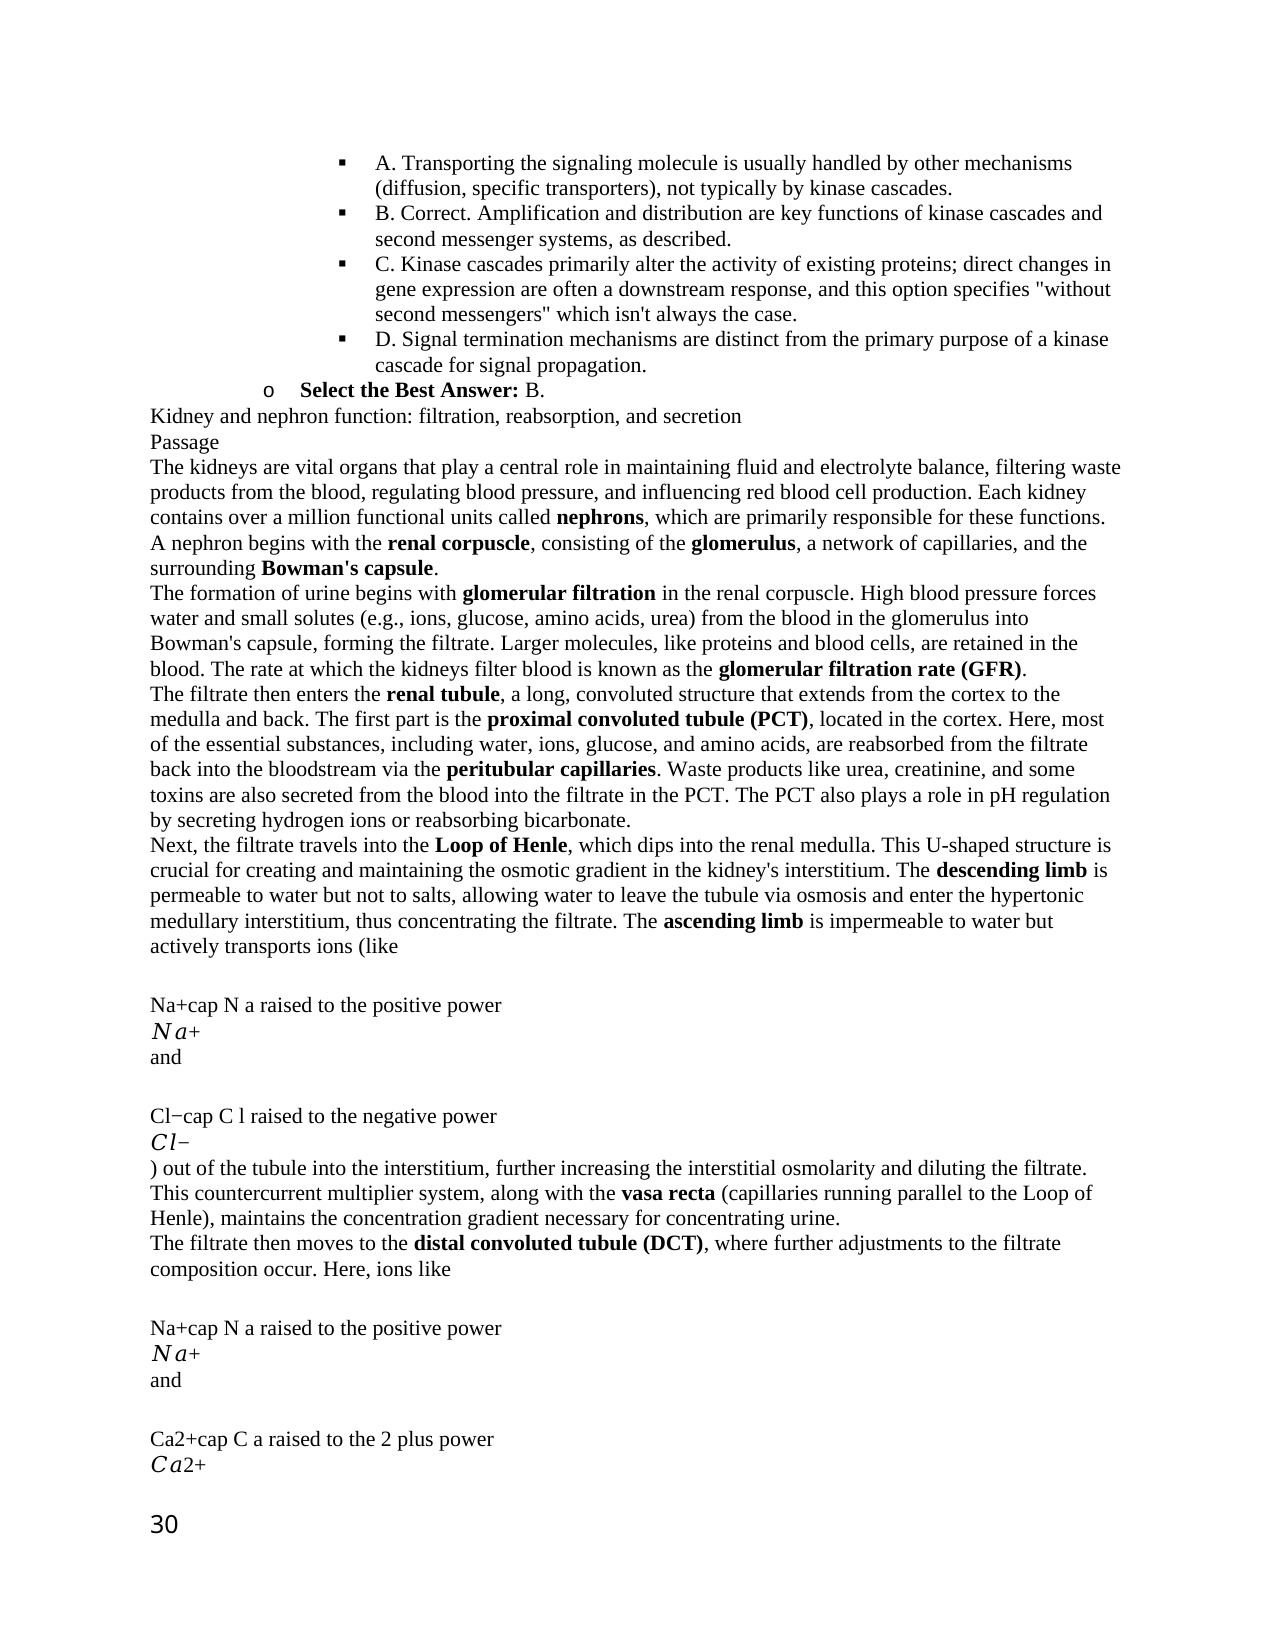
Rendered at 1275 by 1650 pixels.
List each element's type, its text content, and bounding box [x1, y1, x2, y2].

text Kidney and nephron function: filtration, reabsorption, and secretion [150, 403, 1125, 429]
text 𝑁𝑎+ [150, 1017, 1125, 1044]
text Cl−cap C l raised to the negative power [150, 1103, 1125, 1128]
text and [150, 1367, 1125, 1392]
text Passage [150, 429, 1125, 454]
list B. Correct. Amplification and distribution are key functions of kinase cascades and second messenger systems, as described. [337, 200, 1125, 251]
text 𝑁𝑎+ [150, 1340, 1125, 1367]
text The formation of urine begins with glomerular filtration in the renal corpuscle. High blood pressure forces water and small solutes (e.g., ions, glucose, amino acids, urea) from the blood in the glomerulus into Bowman's capsule, forming the filtrate. Larger molecules, like proteins and blood cells, are retained in the blood. The rate at which the kidneys filter blood is known as the glomerular filtration rate (GFR). [150, 580, 1125, 681]
text The filtrate then enters the renal tubule, a long, convoluted structure that extends from the cortex to the medulla and back. The first part is the proximal convoluted tubule (PCT), located in the cortex. Here, most of the essential substances, including water, ions, glucose, and amino acids, are reabsorbed from the filtrate back into the bloodstream via the peritubular capillaries. Waste products like urea, creatinine, and some toxins are also secreted from the blood into the filtrate in the PCT. The PCT also plays a role in pH regulation by secreting hydrogen ions or reabsorbing bicarbonate. [150, 681, 1125, 832]
text 𝐶𝑎2+ [150, 1451, 1125, 1477]
text Next, the filtrate travels into the Loop of Henle, which dips into the renal medulla. This U-shaped structure is crucial for creating and maintaining the osmotic gradient in the kidney's interstitium. The descending limb is permeable to water but not to salts, allowing water to leave the tubule via osmosis and enter the hypertonic medullary interstitium, thus concentrating the filtrate. The ascending limb is impermeable to water but actively transports ions (like [150, 832, 1125, 958]
list Select the Best Answer: B. [262, 377, 1125, 403]
list A. Transporting the signaling molecule is usually handled by other mechanisms (diffusion, specific transporters), not typically by kinase cascades. [337, 150, 1125, 200]
text ) out of the tubule into the interstitium, further increasing the interstitial osmolarity and diluting the filtrate. This countercurrent multiplier system, along with the vasa recta (capillaries running parallel to the Loop of Henle), maintains the concentration gradient necessary for concentrating urine. [150, 1155, 1125, 1230]
text Na+cap N a raised to the positive power [150, 1315, 1125, 1340]
text and [150, 1044, 1125, 1069]
text 𝐶𝑙− [150, 1128, 1125, 1155]
list D. Signal termination mechanisms are distinct from the primary purpose of a kinase cascade for signal propagation. [337, 326, 1125, 377]
text Ca2+cap C a raised to the 2 plus power [150, 1426, 1125, 1451]
text The filtrate then moves to the distal convoluted tubule (DCT), where further adjustments to the filtrate composition occur. Here, ions like [150, 1230, 1125, 1281]
text The kidneys are vital organs that play a central role in maintaining fluid and electrolyte balance, filtering waste products from the blood, regulating blood pressure, and influencing red blood cell production. Each kidney contains over a million functional units called nephrons, which are primarily responsible for these functions. A nephron begins with the renal corpuscle, consisting of the glomerulus, a network of capillaries, and the surrounding Bowman's capsule. [150, 454, 1125, 580]
list C. Kinase cascades primarily alter the activity of existing proteins; direct changes in gene expression are often a downstream response, and this option specifies "without second messengers" which isn't always the case. [337, 251, 1125, 326]
text Na+cap N a raised to the positive power [150, 992, 1125, 1017]
